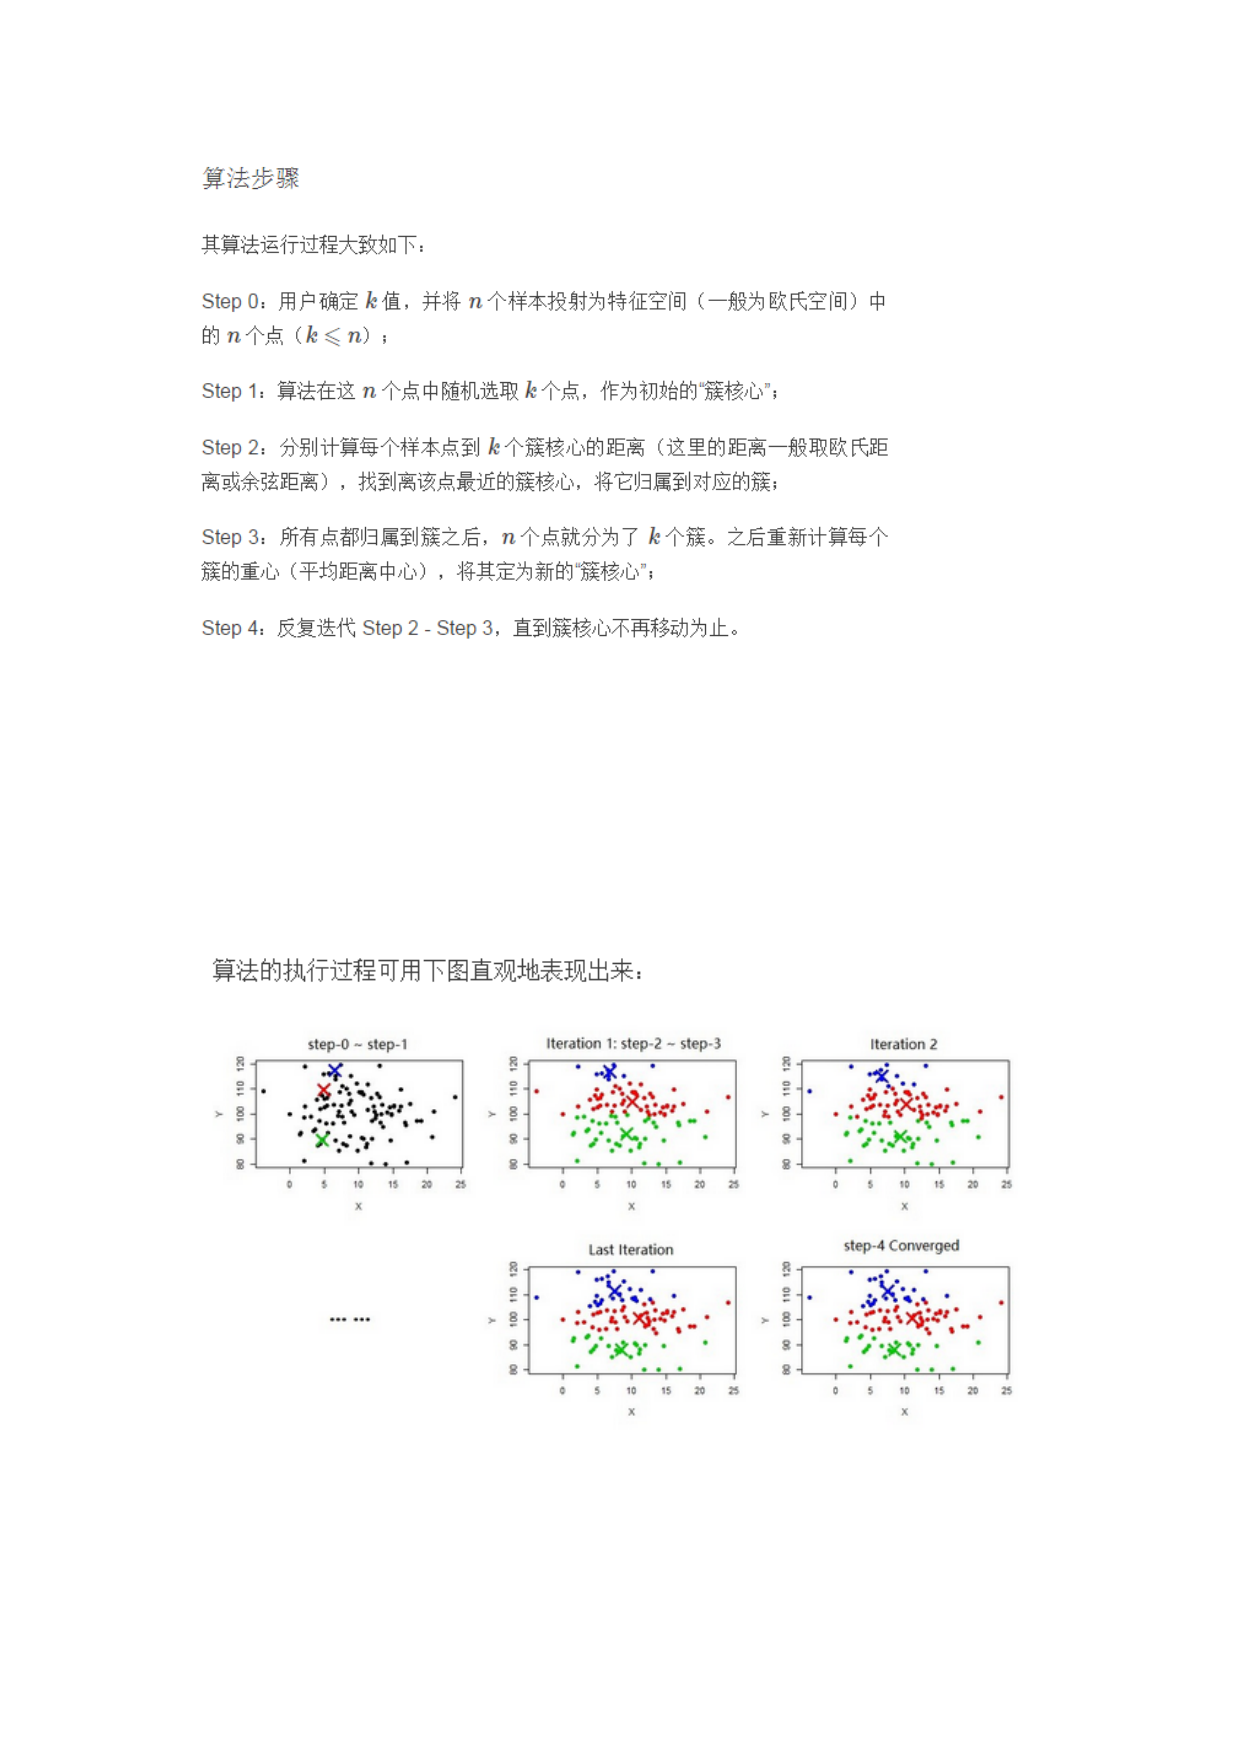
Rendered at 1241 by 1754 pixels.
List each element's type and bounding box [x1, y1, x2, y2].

picture [187, 942, 1053, 1451]
picture [187, 162, 910, 651]
